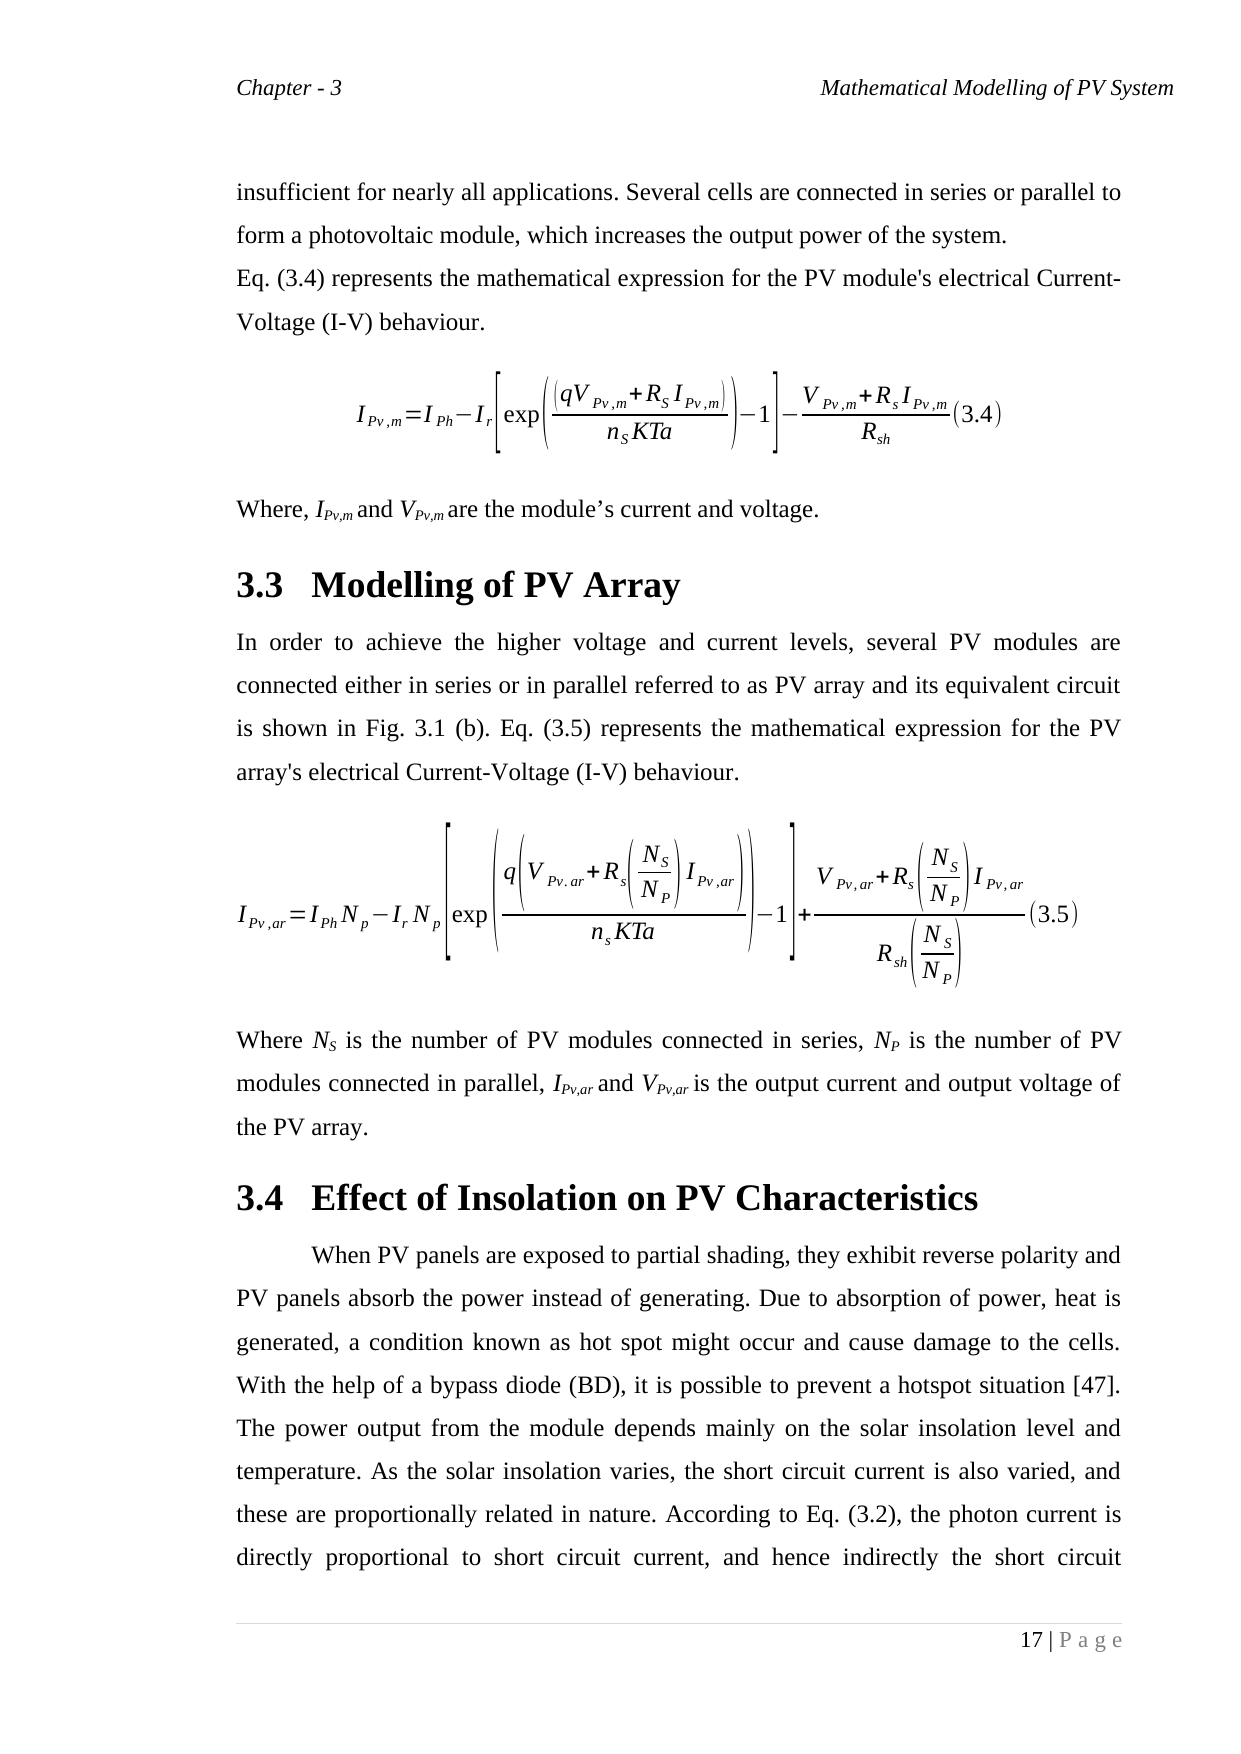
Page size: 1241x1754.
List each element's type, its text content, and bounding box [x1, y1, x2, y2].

text 3.4 Effect of Insolation on PV Characteristics [236, 1176, 1122, 1219]
text Where, IPv,m and VPv,m are the module’s current and voltage. [236, 494, 1122, 523]
text In order to achieve the higher voltage and current levels, several PV modules are connected either in series or in parallel referred to as PV array and its equivalent circuit is shown in Fig. 3.1 (b). Eq. (3.5) represents the mathematical expression for the PV array's electrical Current-Voltage (I-V) behaviour. [236, 627, 1122, 785]
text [236, 1240, 1122, 1571]
text Where NS is the number of PV modules connected in series, NP is the number of PV modules connected in parallel, IPv,ar and VPv,ar is the output current and output voltage of the PV array. [236, 1025, 1122, 1140]
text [236, 177, 1122, 249]
text 3.3 Modelling of PV Array [236, 563, 1122, 606]
text Eq. (3.4) represents the mathematical expression for the PV module's electrical Current-Voltage (I-V) behaviour. [236, 263, 1122, 335]
